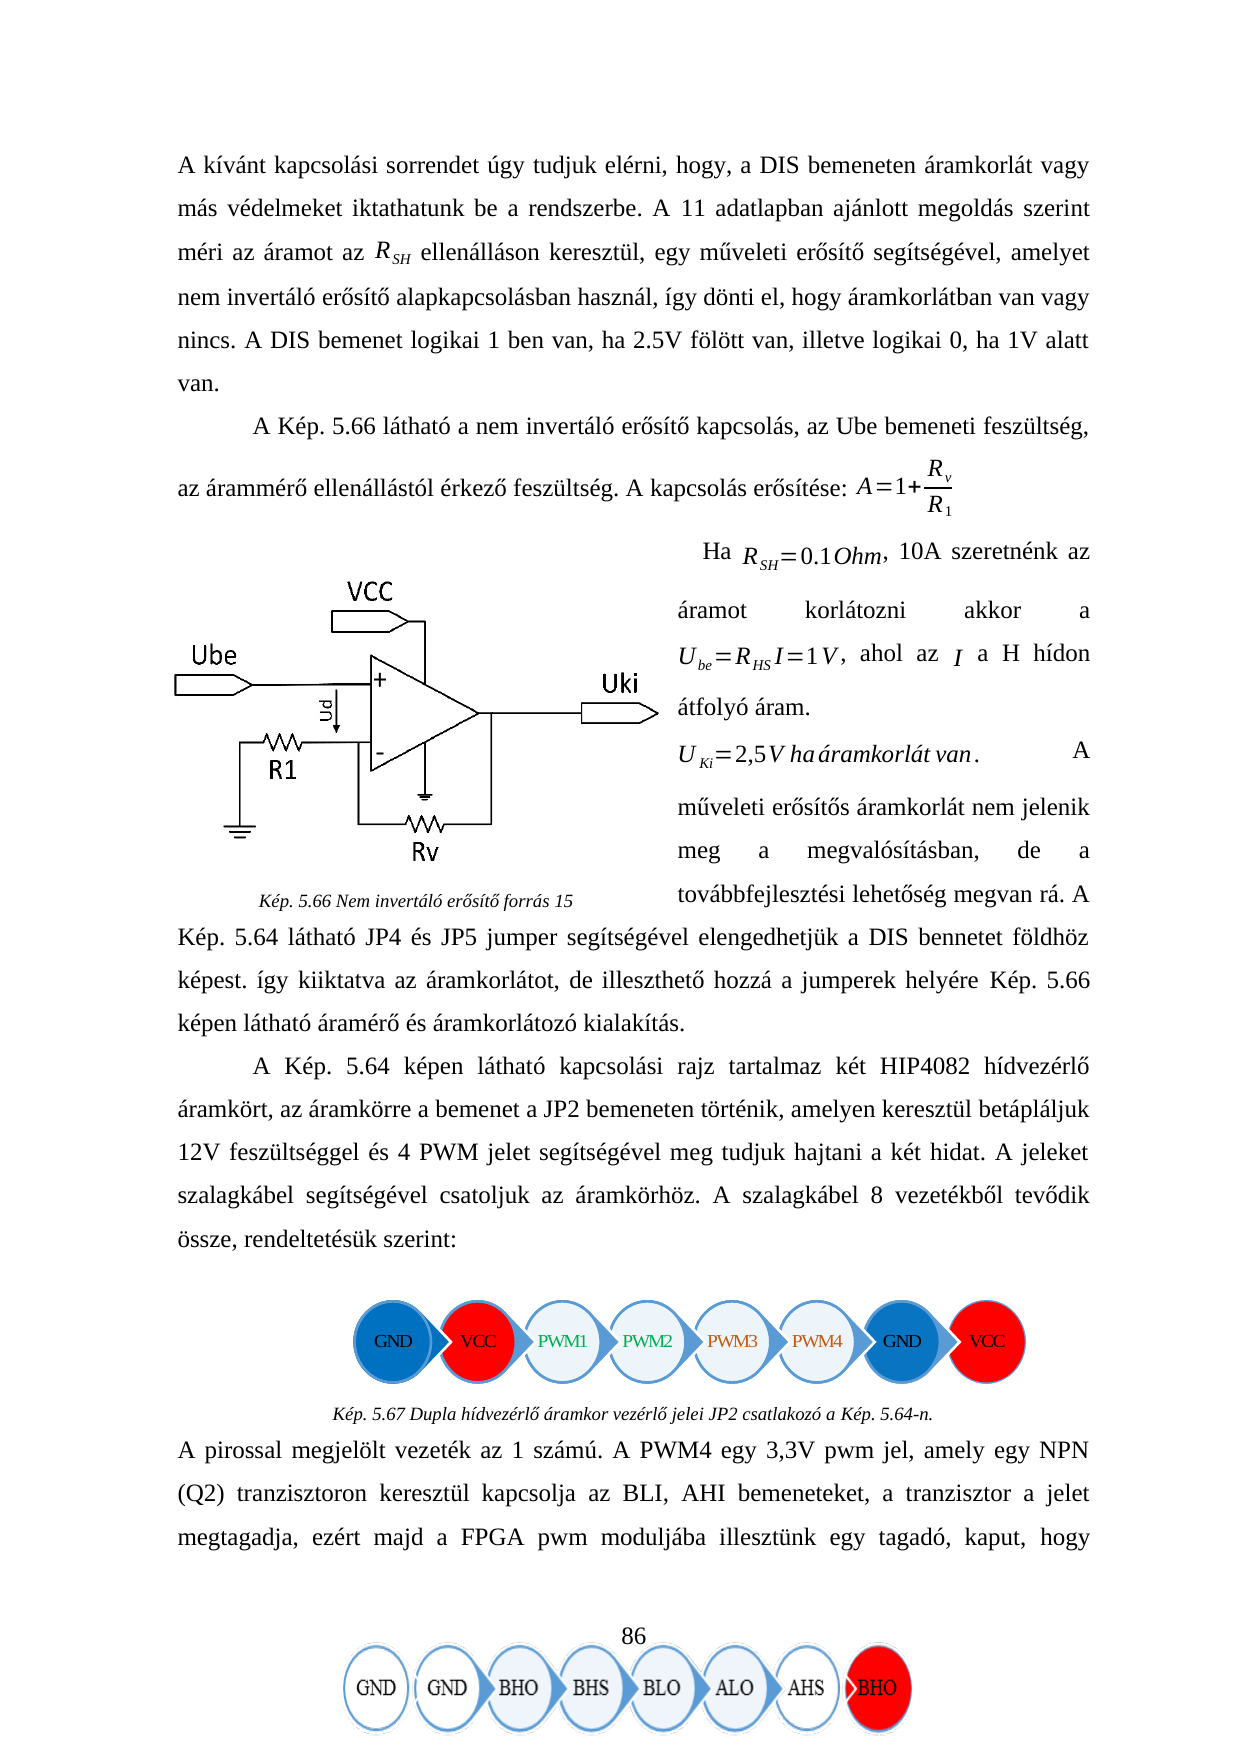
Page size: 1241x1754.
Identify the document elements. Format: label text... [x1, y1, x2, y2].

picture [174, 564, 659, 884]
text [177, 1435, 1090, 1550]
text A Kép. 5.47 képen látható kapcsolási rajz tartalmaz két HIP4082 hídvezérlő áramkört, az áramkörre a bemenet a JP2 bemeneten történik, amelyen keresztül betápláljuk 12V feszültséggel és 4 PWM jelet segítségével meg tudjuk hajtani a két hidat. A jeleket szalagkábel segítségével csatoljuk az áramkörhöz. A szalagkábel 8 vezetékből tevődik össze, rendeltetésük szerint: [177, 1051, 1090, 1252]
text A kívánt kapcsolási sorrendet úgy tudjuk elérni, hogy, a DIS bemeneten áramkorlát vagy más védelmeket iktathatunk be a rendszerbe. A adatlapban ajánlott megoldás szerint méri az áramot az ellenálláson keresztül, egy műveleti erősítő segítségével, amelyet nem invertáló erősítő alapkapcsolásban használ, így dönti el, hogy áramkorlátban van vagy nincs. A DIS bemenet logikai 1 ben van, ha 2.5V fölött van, illetve logikai 0, ha 1V alatt van. [177, 150, 1090, 397]
text Kép. 5.50 Dupla hídvezérlő áramkor vezérlő jelei JP2 csatlakozó a Kép. 5.47-n. [177, 1403, 1090, 1424]
picture [338, 1640, 916, 1739]
text A műveleti erősítős áramkorlát nem jelenik meg a megvalósításban, de a továbbfejlesztési lehetőség megvan rá. A Kép. 5.47 látható JP4 és JP5 jumper segítségével elengedhetjük a DIS bennetet földhöz képest. így kiiktatva az áramkorlátot, de illeszthető hozzá a jumperek helyére Kép. 5.49 képen látható áramérő és áramkorlátozó kialakítás. [177, 735, 1090, 1037]
text Ha , 10A szeretnénk az áramot korlátozni akkor a , ahol az a H hídon átfolyó áram. [177, 535, 1090, 721]
text A Kép. 5.49 látható a nem invertáló erősítő kapcsolás, az Ube bemeneti feszültség, az árammérő ellenállástól érkező feszültség. A kapcsolás erősítése: [177, 411, 1090, 521]
